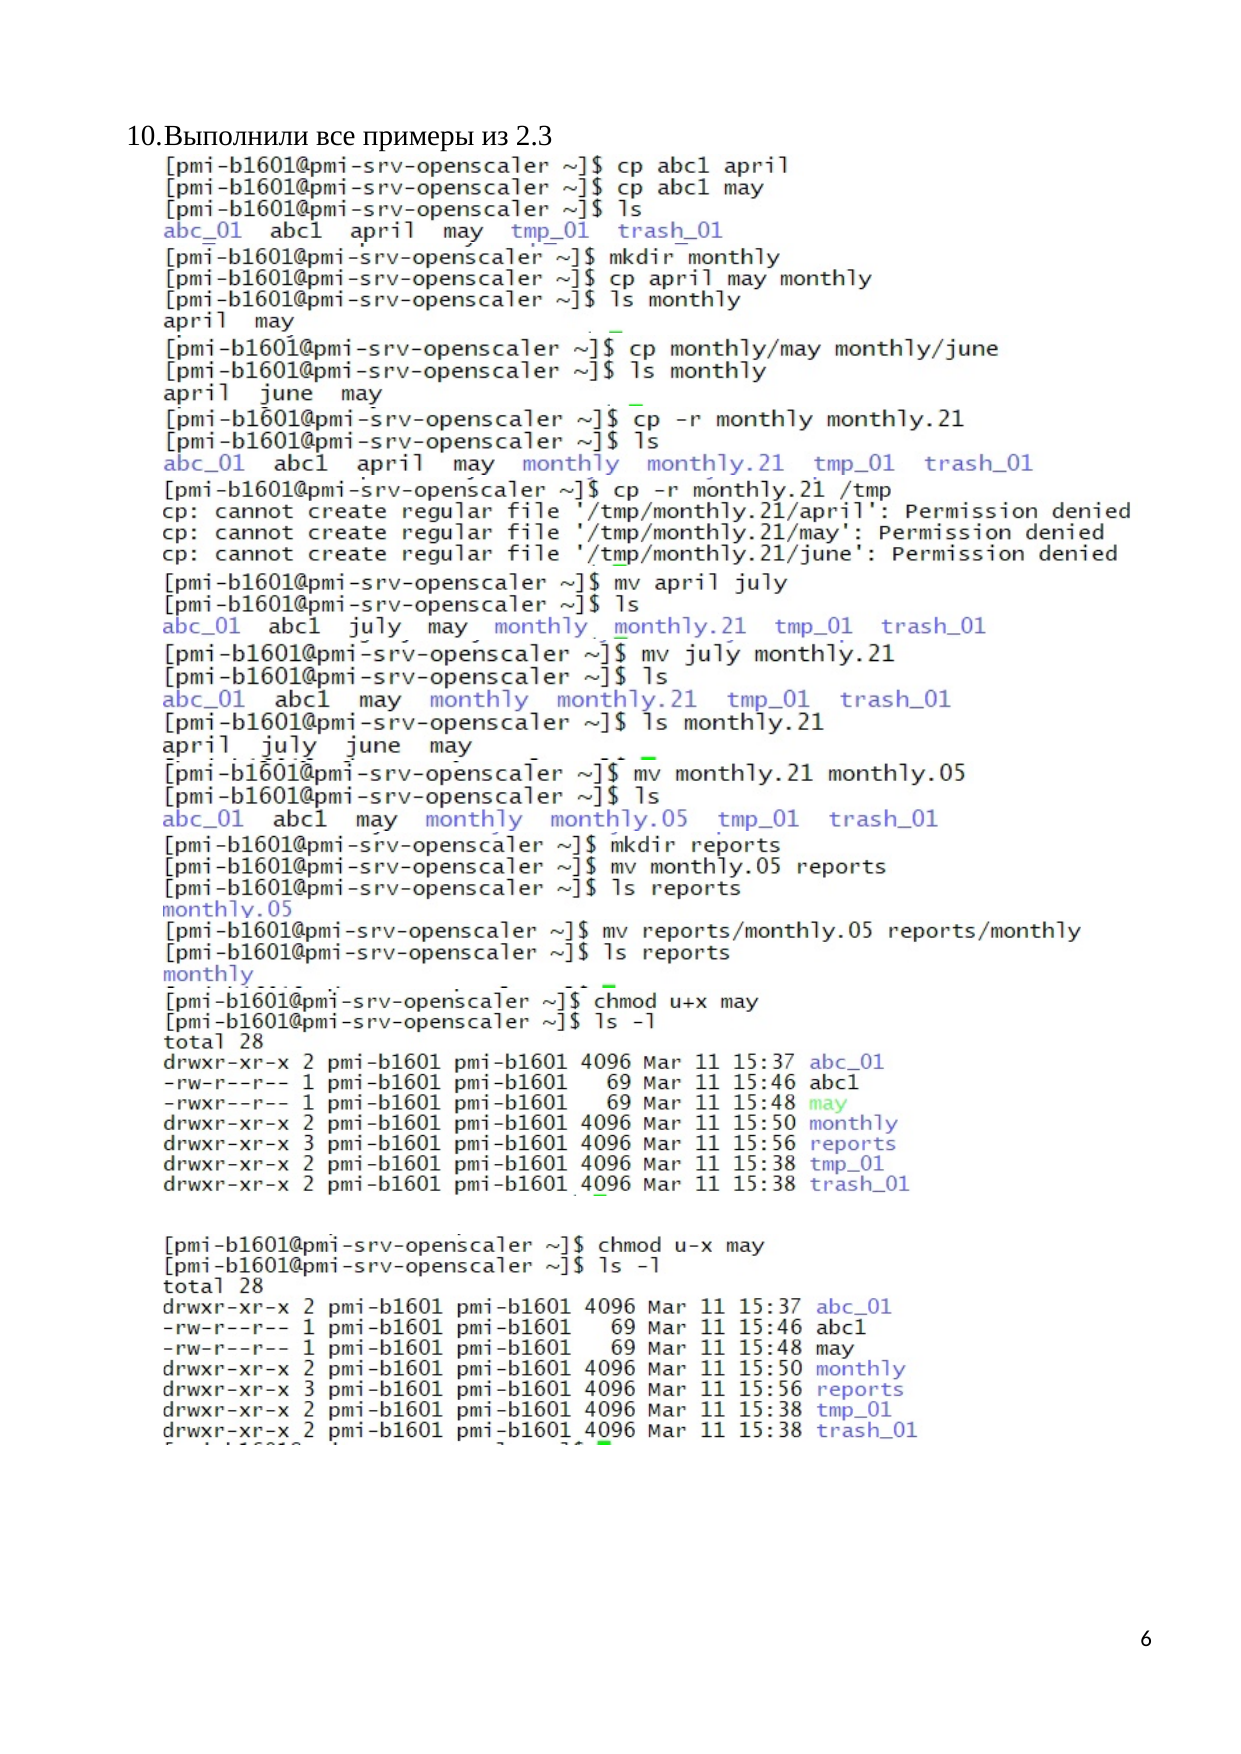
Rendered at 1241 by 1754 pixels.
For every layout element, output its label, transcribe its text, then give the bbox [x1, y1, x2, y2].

picture [163, 407, 1044, 475]
picture [163, 568, 995, 639]
picture [163, 989, 922, 1196]
picture [163, 832, 892, 918]
picture [163, 761, 974, 831]
picture [163, 335, 1009, 406]
picture [163, 919, 1090, 988]
list Выполнили все примеры из 2.3 [126, 118, 1152, 152]
picture [163, 154, 804, 242]
picture [163, 1234, 939, 1445]
picture [163, 640, 955, 760]
picture [163, 243, 885, 333]
picture [163, 477, 1138, 566]
